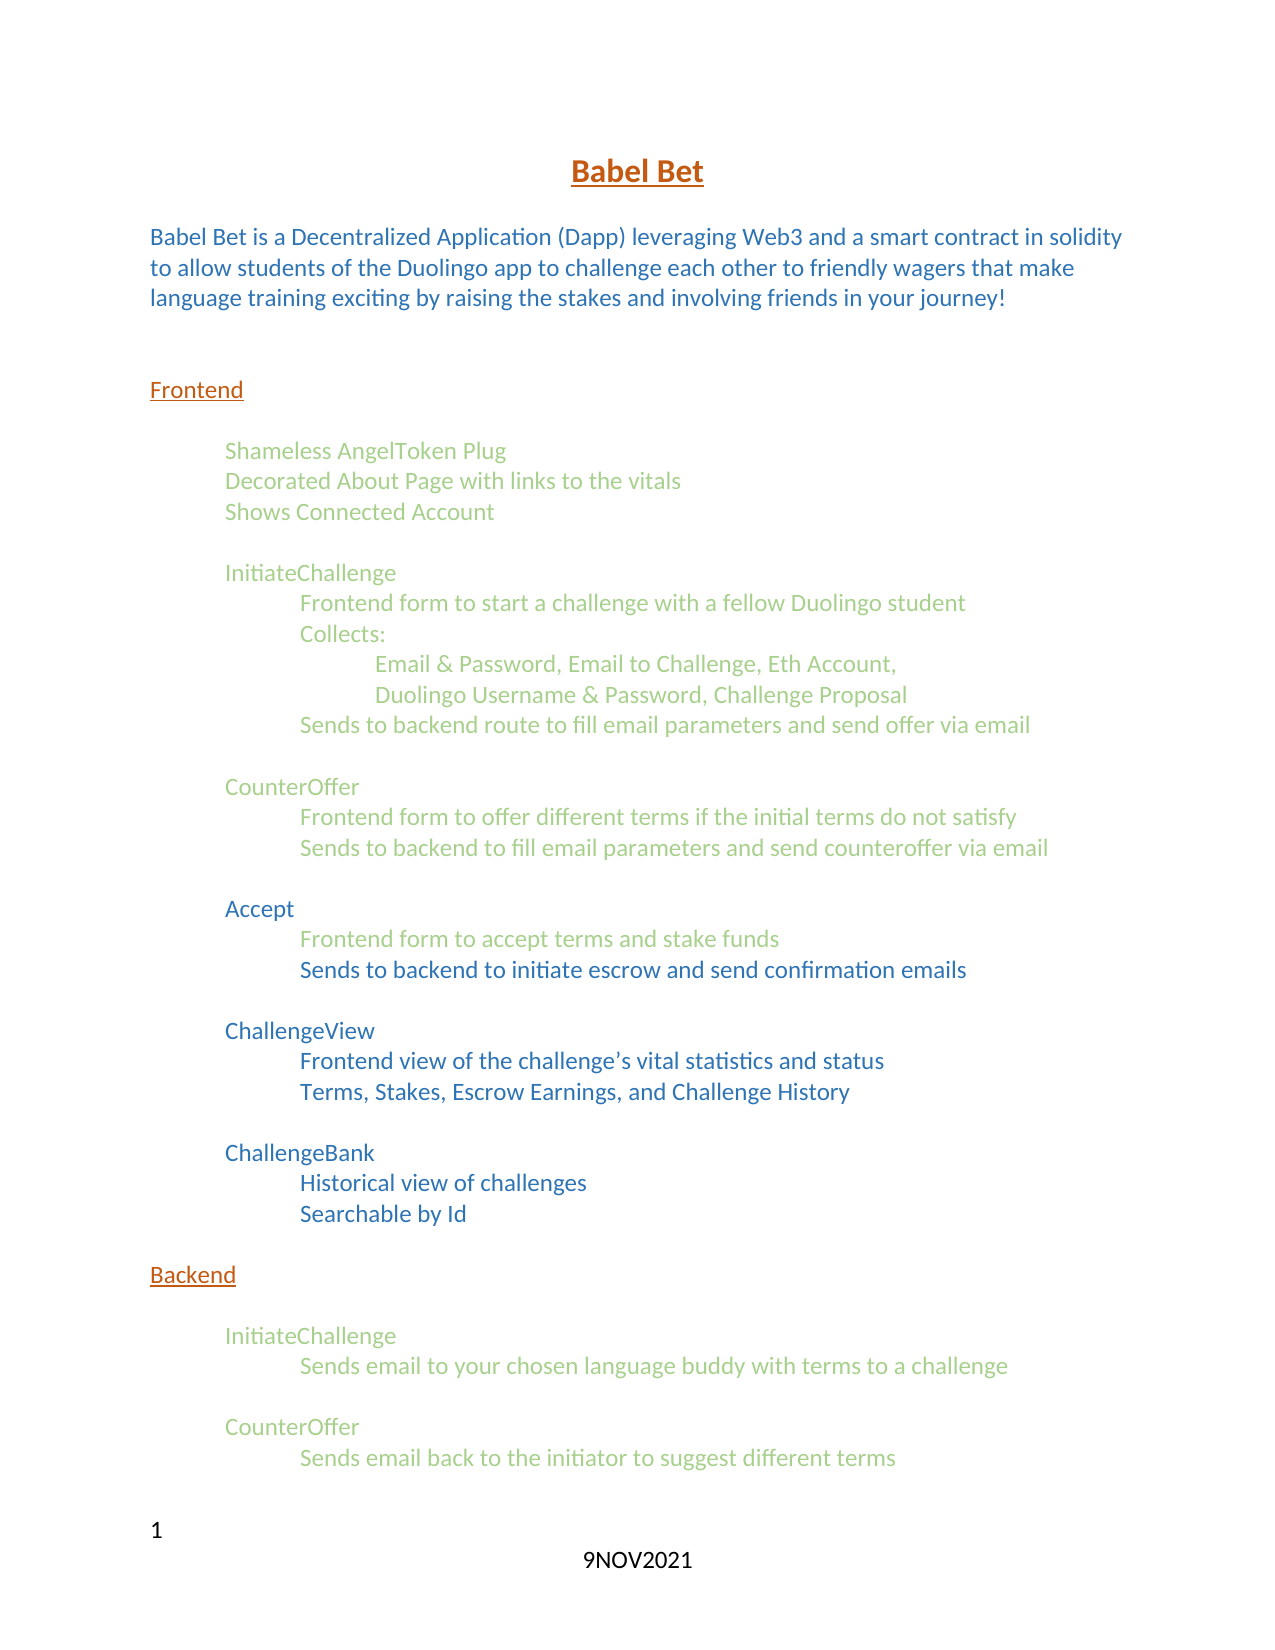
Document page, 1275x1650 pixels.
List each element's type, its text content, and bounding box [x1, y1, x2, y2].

text Sends email to your chosen language buddy with terms to a challenge [150, 1351, 1125, 1381]
text InitiateChallenge [150, 557, 1125, 587]
text Sends to backend route to fill email parameters and send offer via email [300, 709, 1125, 740]
text Sends to backend to initiate escrow and send confirmation emails [300, 954, 1125, 984]
text InitiateChallenge [150, 1320, 1125, 1351]
text Sends email back to the initiator to suggest different terms [150, 1442, 1125, 1473]
text Decorated About Page with links to the vitals [150, 465, 1125, 496]
text Duolingo Username & Password, Challenge Proposal [300, 679, 1125, 709]
text Collects: [300, 618, 1125, 648]
text Terms, Stakes, Escrow Earnings, and Challenge History [150, 1076, 1125, 1106]
text Sends to backend to fill email parameters and send counteroffer via email [300, 832, 1125, 862]
text Frontend form to offer different terms if the initial terms do not satisfy [150, 801, 1125, 832]
text Shows Connected Account [150, 496, 1125, 526]
text CounterOffer [150, 1412, 1125, 1442]
text Frontend view of the challenge’s vital statistics and status [150, 1045, 1125, 1076]
text Frontend form to accept terms and stake funds [150, 923, 1125, 954]
text Babel Bet is a Decentralized Application (Dapp) leveraging Web3 and a smart contract in solidity to allow students of the Duolingo app to challenge each other to friendly wagers that make language training exciting by raising the stakes and involving friends in your journey! [150, 221, 1125, 313]
text Accept [150, 893, 1125, 923]
text Babel Bet [150, 150, 1125, 191]
text Historical view of challenges [150, 1167, 1125, 1198]
text ChallengeBank [150, 1137, 1125, 1167]
text Backend [150, 1259, 1125, 1289]
text Email & Password, Email to Challenge, Eth Account, [300, 648, 1125, 679]
text Frontend [150, 374, 1125, 404]
text CounterOffer [150, 771, 1125, 801]
text Searchable by Id [150, 1198, 1125, 1228]
text Shameless AngelToken Plug [150, 435, 1125, 465]
text Frontend form to start a challenge with a fellow Duolingo student [300, 587, 1125, 618]
text ChallengeView [150, 1015, 1125, 1045]
